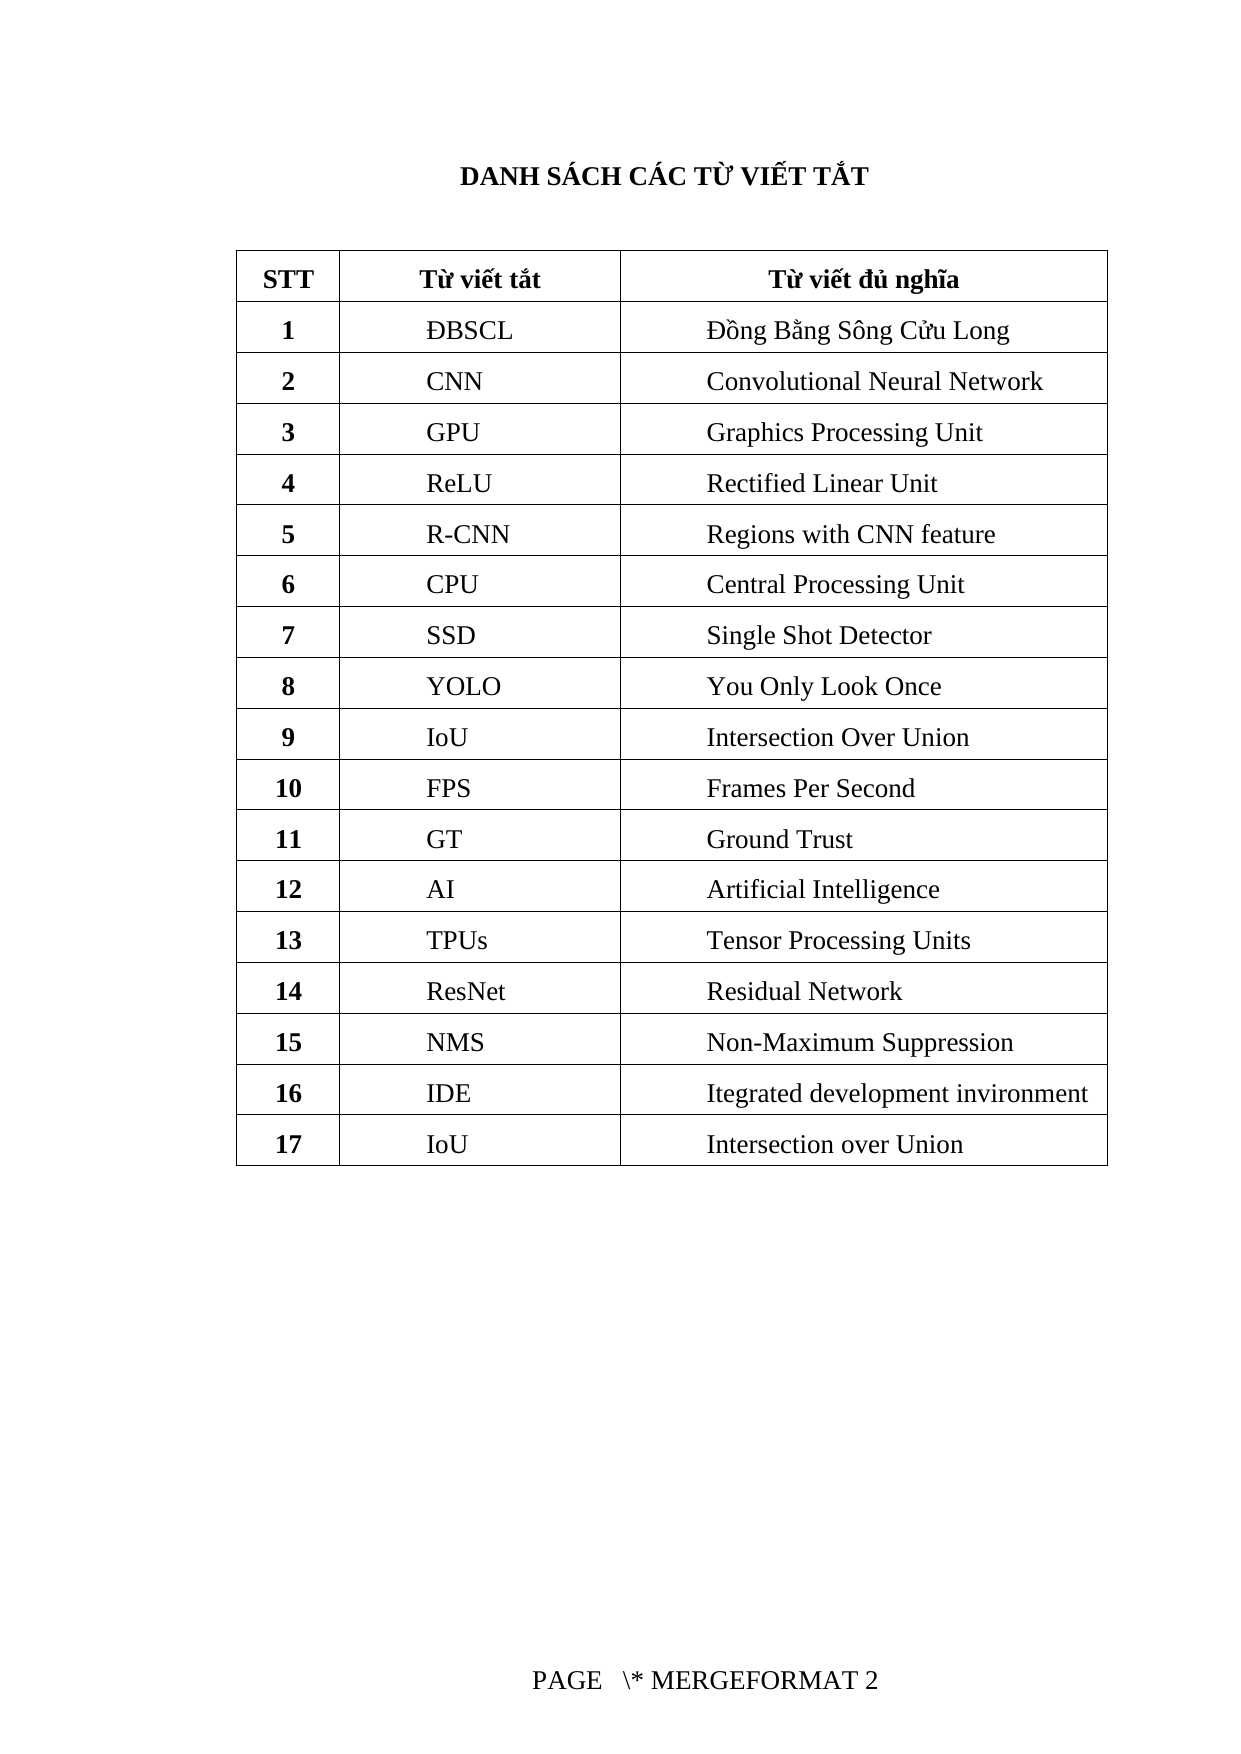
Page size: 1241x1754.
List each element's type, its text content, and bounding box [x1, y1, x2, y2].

table_cell R-CNN [340, 505, 620, 555]
table_cell 9 [237, 709, 339, 758]
table_cell 15 [237, 1014, 339, 1063]
table_cell 16 [237, 1065, 339, 1114]
table_cell 17 [237, 1115, 339, 1165]
table_cell Artificial Intelligence [621, 861, 1107, 911]
table_cell 5 [237, 505, 339, 555]
table_header Từ viết tắt [340, 251, 620, 301]
table_cell AI [340, 861, 620, 911]
table_header Từ viết đủ nghĩa [621, 251, 1107, 301]
table_cell YOLO [340, 658, 620, 708]
table_cell Intersection over Union [621, 1115, 1107, 1165]
table_cell Graphics Processing Unit [621, 404, 1107, 453]
table_cell You Only Look Once [621, 658, 1107, 708]
table_cell IDE [340, 1065, 620, 1114]
table_cell ResNet [340, 963, 620, 1013]
table_cell CPU [340, 556, 620, 606]
table_cell FPS [340, 760, 620, 809]
table_cell Intersection Over Union [621, 709, 1107, 758]
table_cell Tensor Processing Units [621, 912, 1107, 962]
table_cell Central Processing Unit [621, 556, 1107, 606]
table_cell CNN [340, 353, 620, 403]
table_cell IoU [340, 709, 620, 758]
table_cell TPUs [340, 912, 620, 962]
table_cell Itegrated development invironment [621, 1065, 1107, 1114]
table_cell 10 [237, 760, 339, 809]
table_cell NMS [340, 1014, 620, 1063]
table_cell Ground Trust [621, 810, 1107, 860]
table_cell 4 [237, 455, 339, 504]
table_cell 6 [237, 556, 339, 606]
table_cell SSD [340, 607, 620, 657]
table_cell Frames Per Second [621, 760, 1107, 809]
subtitle DANH SÁCH CÁC TỪ VIẾT TẮT [236, 160, 1093, 191]
table_cell ReLU [340, 455, 620, 504]
table_cell Convolutional Neural Network [621, 353, 1107, 403]
table_cell ĐBSCL [340, 302, 620, 352]
table_cell 12 [237, 861, 339, 911]
table_cell Regions with CNN feature [621, 505, 1107, 555]
table_cell IoU [340, 1115, 620, 1165]
table_cell 2 [237, 353, 339, 403]
table_cell GT [340, 810, 620, 860]
table_cell 7 [237, 607, 339, 657]
table_cell 3 [237, 404, 339, 453]
table_cell 11 [237, 810, 339, 860]
table_cell 14 [237, 963, 339, 1013]
table_cell Đồng Bằng Sông Cửu Long [621, 302, 1107, 352]
table_cell Residual Network [621, 963, 1107, 1013]
table_cell Single Shot Detector [621, 607, 1107, 657]
table_cell 13 [237, 912, 339, 962]
table_cell GPU [340, 404, 620, 453]
table_cell 1 [237, 302, 339, 352]
table_cell Rectified Linear Unit [621, 455, 1107, 504]
table_header STT [237, 251, 339, 301]
table_cell 8 [237, 658, 339, 708]
table_cell Non-Maximum Suppression [621, 1014, 1107, 1063]
